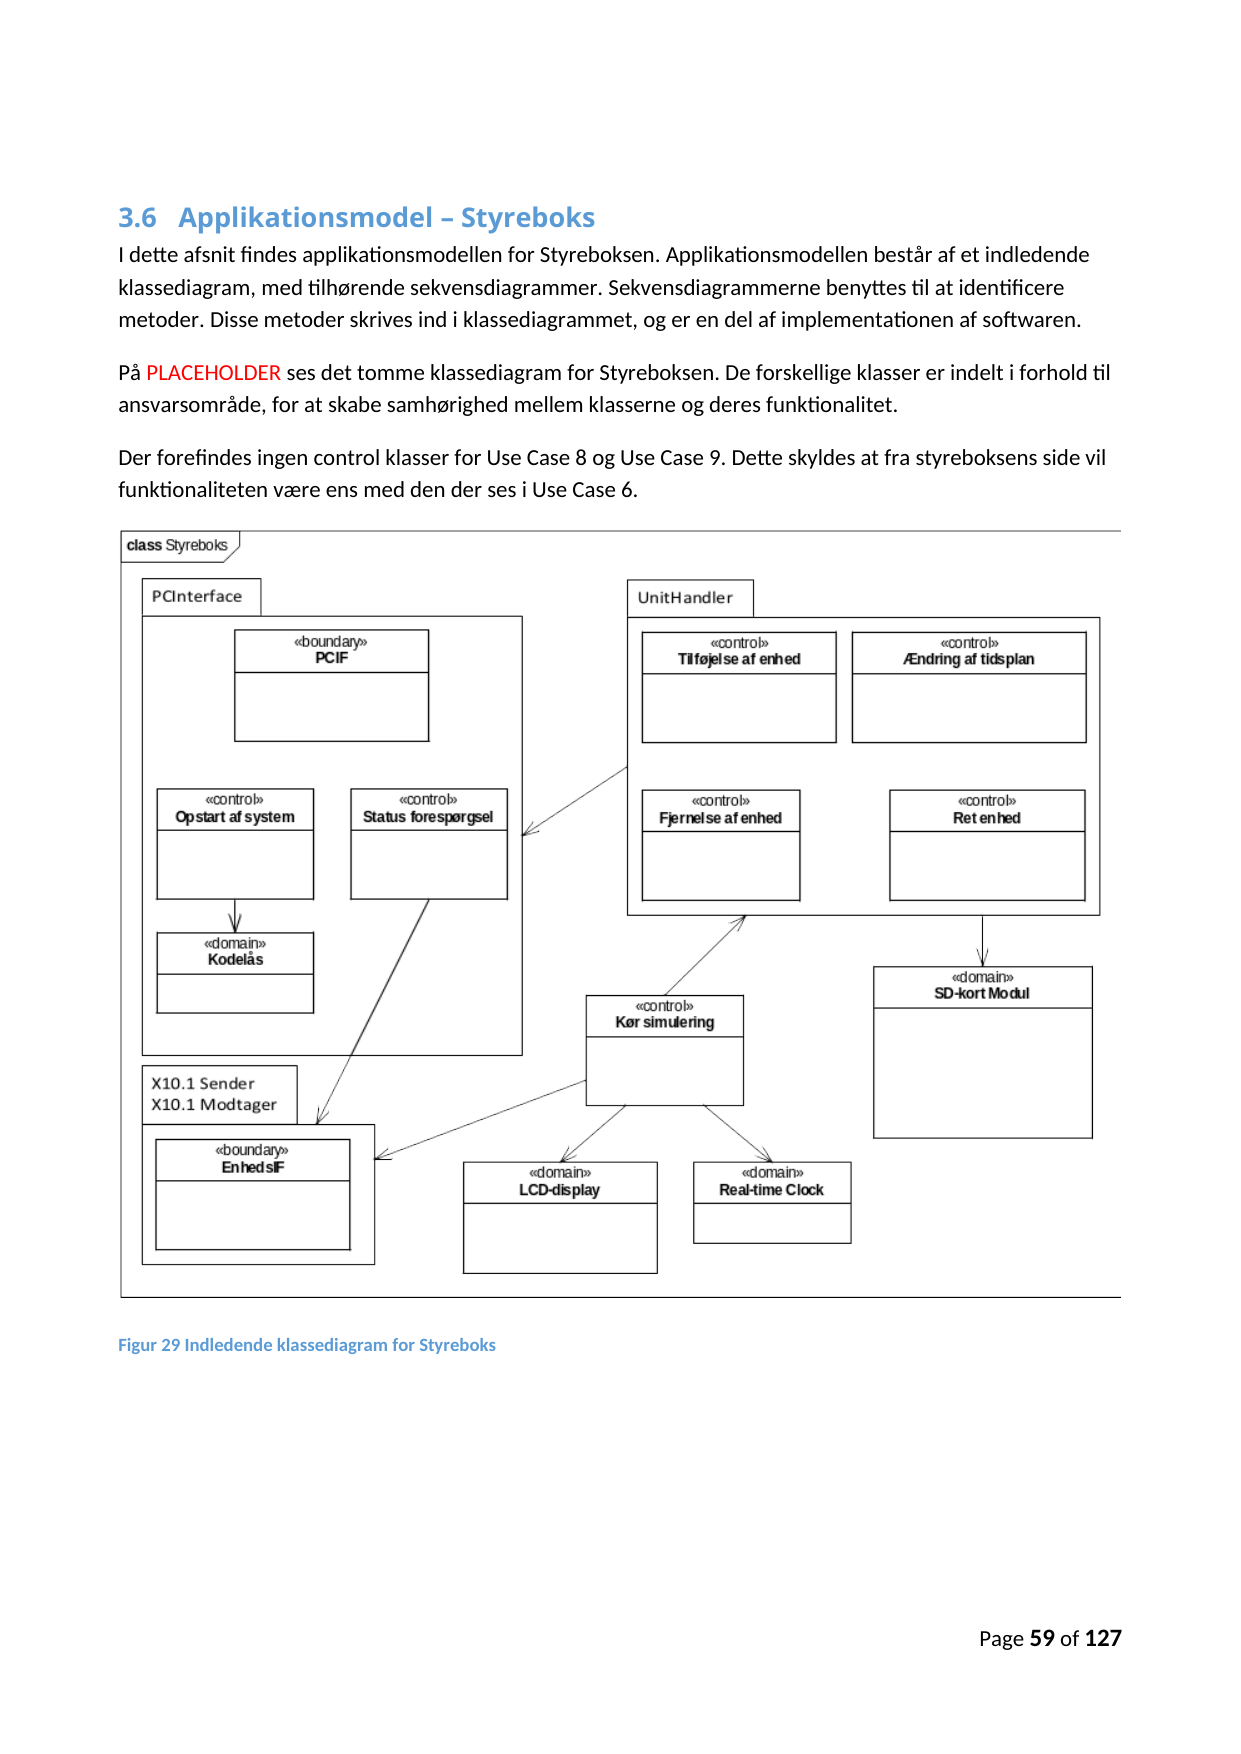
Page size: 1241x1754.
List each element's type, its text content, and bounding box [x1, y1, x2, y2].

text Der forefindes ingen control klasser for Use Case 8 og Use Case 9. Dette skyldes at fra styreboksens side vil funktionaliteten være ens med den der ses i Use Case 6. [118, 443, 1122, 503]
text På PLACEHOLDER ses det tomme klassediagram for Styreboksen. De forskellige klasser er indelt i forhold til ansvarsområde, for at skabe samhørighed mellem klasserne og deres funktionalitet. [118, 358, 1122, 418]
subtitle Applikationsmodel – Styreboks [118, 198, 1122, 235]
text I dette afsnit findes applikationsmodellen for Styreboksen. Applikationsmodellen består af et indledende klassediagram, med tilhørende sekvensdiagrammer. Sekvensdiagrammerne benyttes til at identificere metoder. Disse metoder skrives ind i klassediagrammet, og er en del af implementationen af softwaren. [118, 240, 1122, 333]
